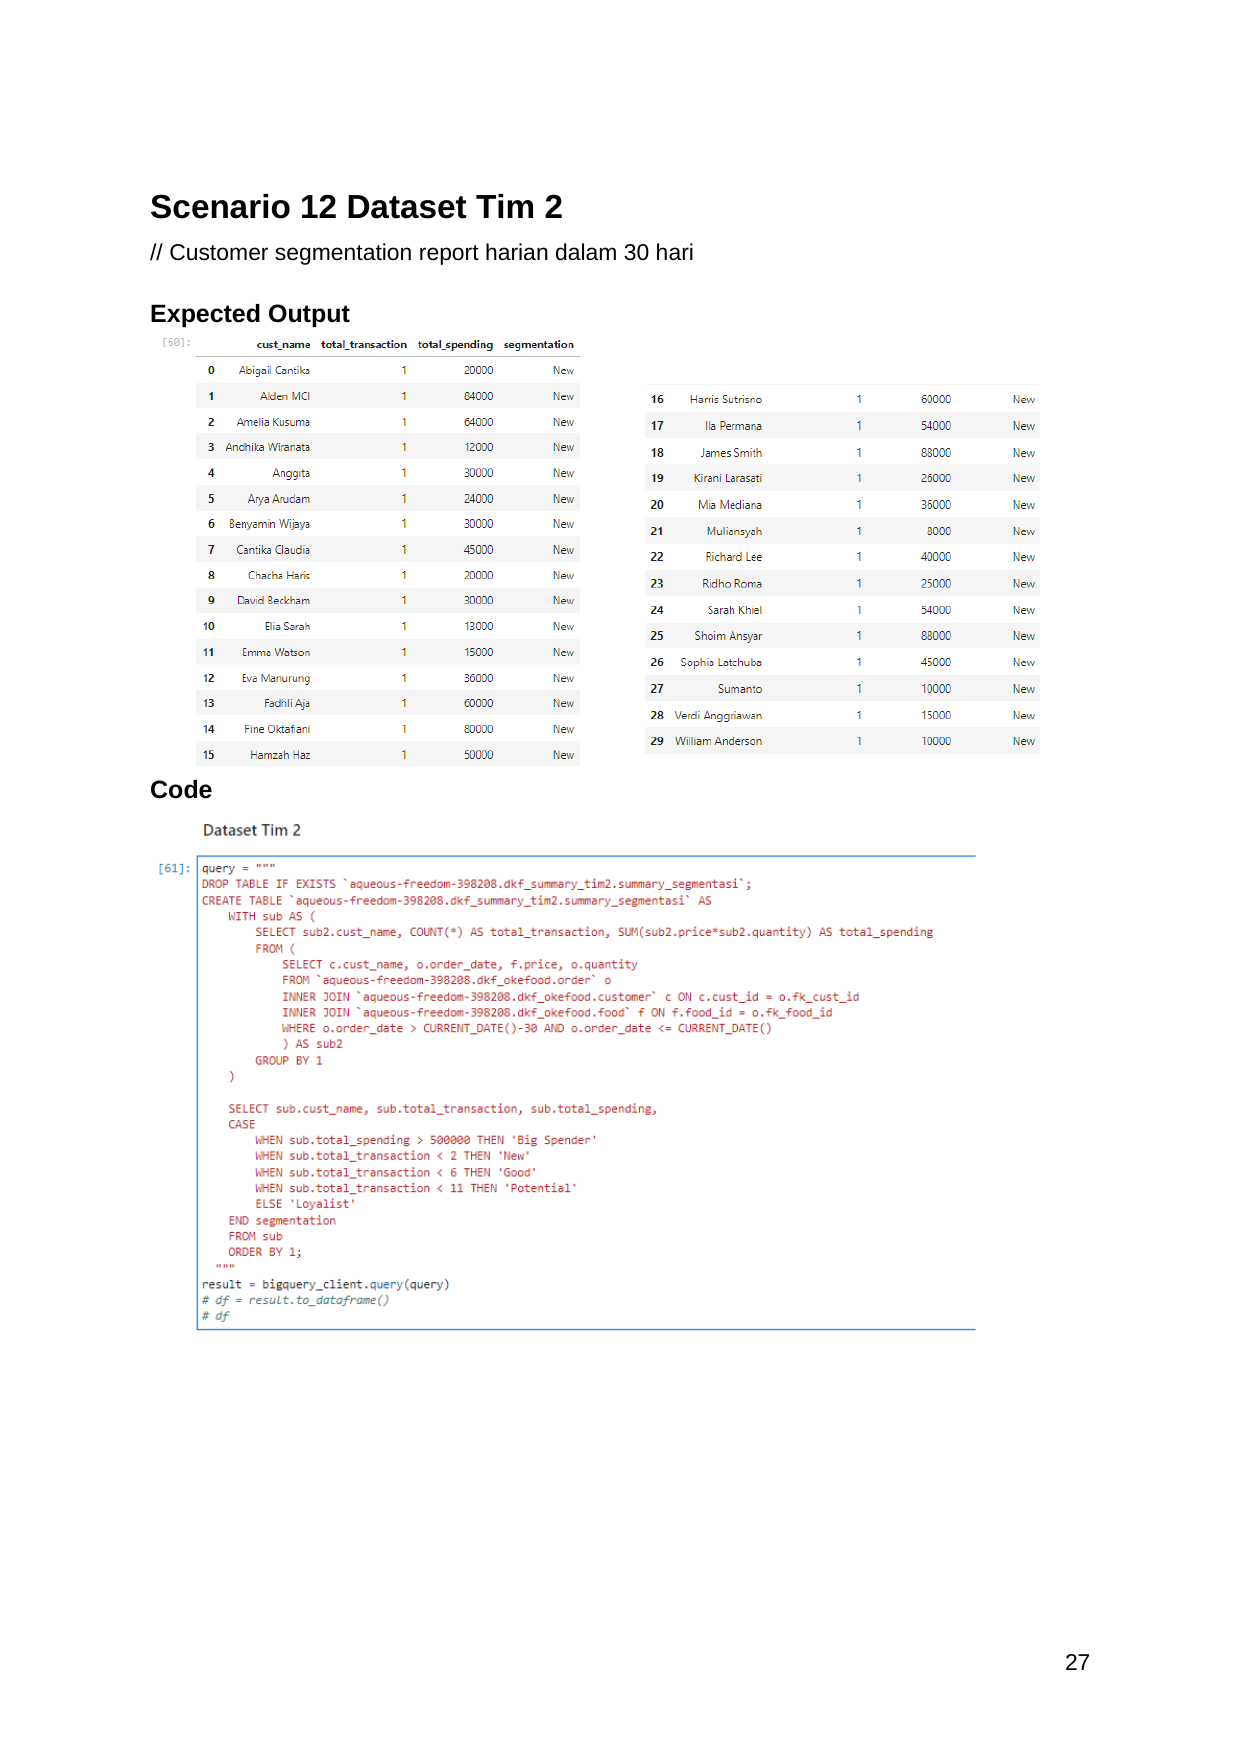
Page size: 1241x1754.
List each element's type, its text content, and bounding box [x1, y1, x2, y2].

subtitle Code [150, 775, 1090, 804]
picture [150, 331, 1072, 772]
subtitle Expected Output [150, 299, 1090, 328]
text // Customer segmentation report harian dalam 30 hari [150, 238, 1090, 265]
subtitle Scenario 12 Dataset Tim 2 [150, 187, 1090, 226]
picture [150, 807, 976, 1334]
